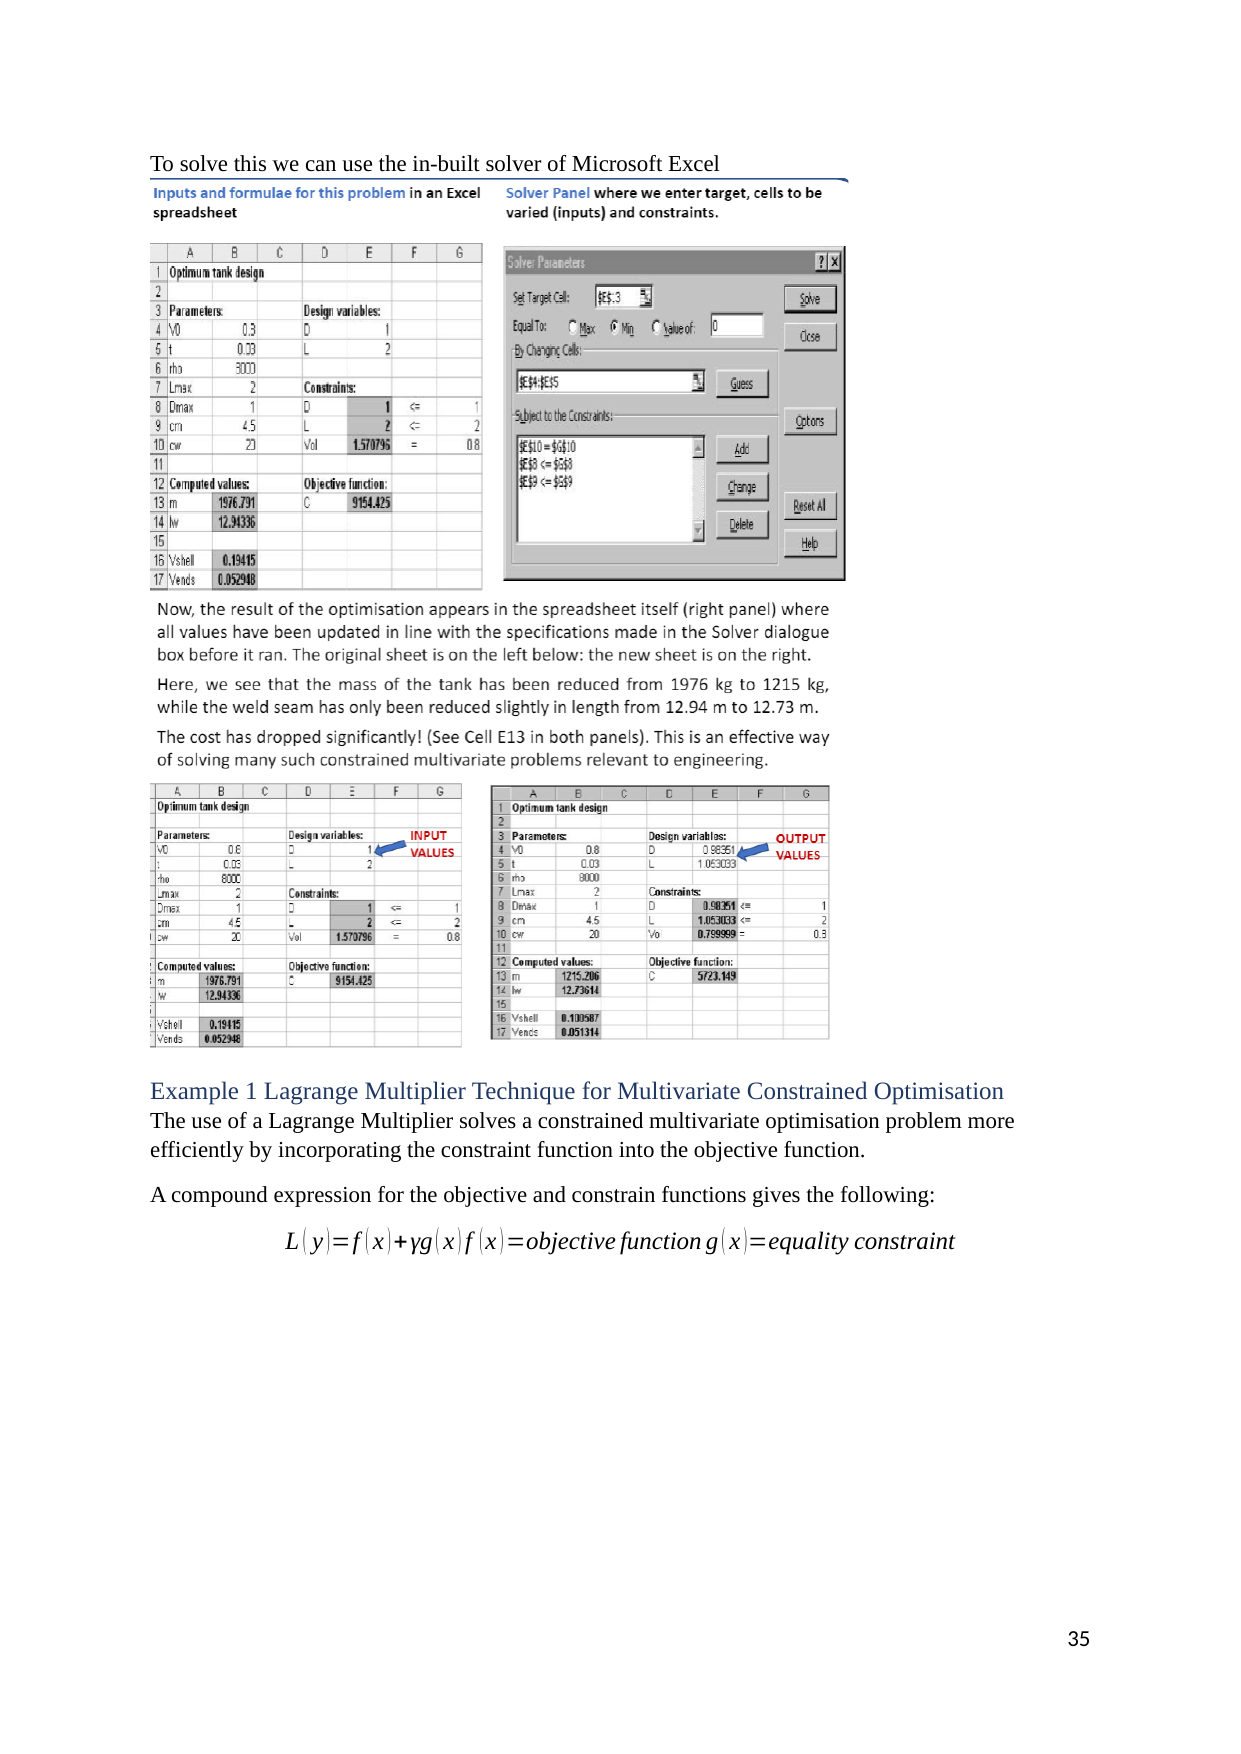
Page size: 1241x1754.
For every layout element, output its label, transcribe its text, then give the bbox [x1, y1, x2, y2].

picture [150, 178, 849, 594]
picture [150, 595, 833, 1058]
text A compound expression for the objective and constrain functions gives the following: [150, 1181, 1090, 1207]
subtitle Example 1 Lagrange Multiplier Technique for Multivariate Constrained Optimisation [150, 1076, 1090, 1105]
text The use of a Lagrange Multiplier solves a constrained multivariate optimisation problem more efficiently by incorporating the constraint function into the objective function. [150, 1107, 1090, 1162]
